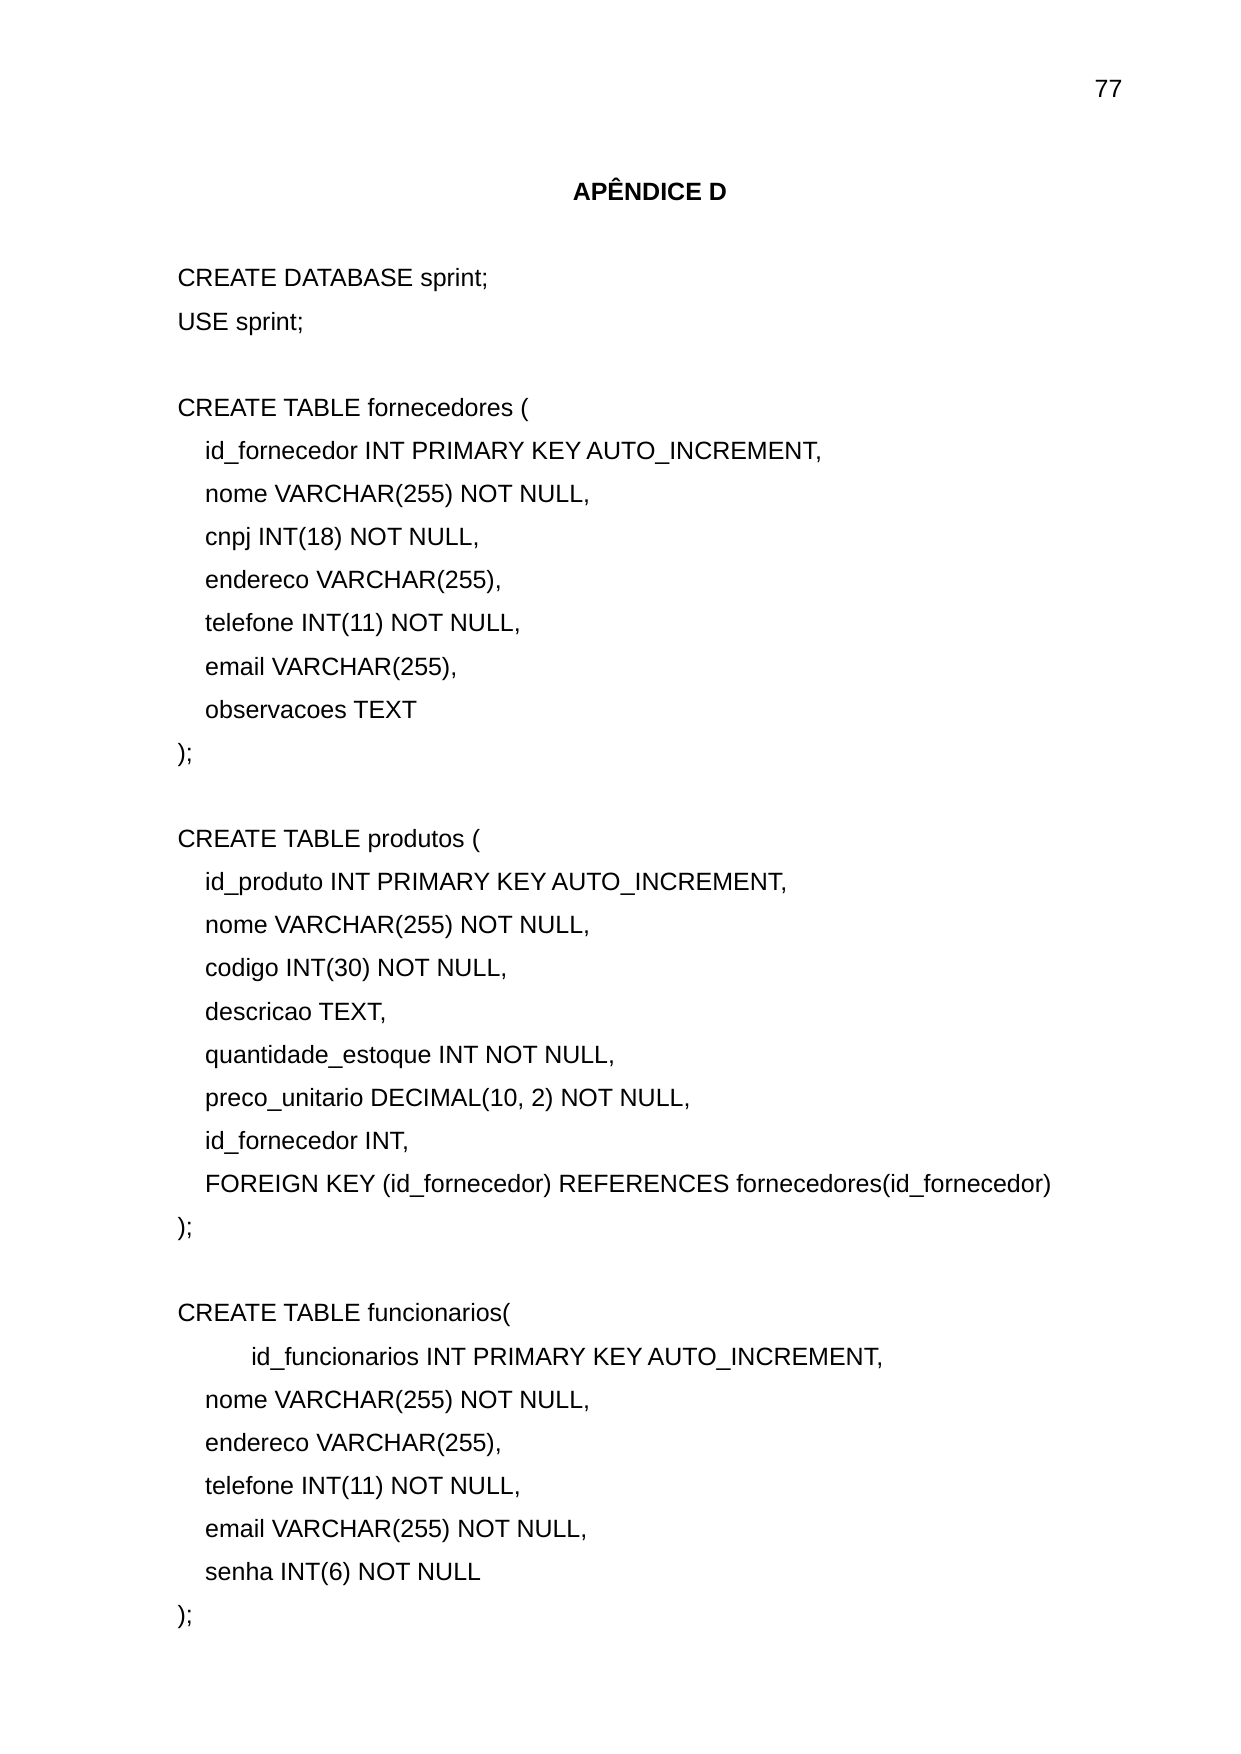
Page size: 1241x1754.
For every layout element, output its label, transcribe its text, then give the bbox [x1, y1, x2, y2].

text email VARCHAR(255) NOT NULL, [177, 1514, 1122, 1543]
text endereco VARCHAR(255), [177, 1428, 1122, 1457]
text telefone INT(11) NOT NULL, [177, 608, 1122, 637]
text id_fornecedor INT, [177, 1126, 1122, 1155]
text nome VARCHAR(255) NOT NULL, [177, 910, 1122, 939]
text ); [177, 738, 1122, 767]
text quantidade_estoque INT NOT NULL, [177, 1040, 1122, 1068]
text email VARCHAR(255), [177, 652, 1122, 680]
text observacoes TEXT [177, 695, 1122, 723]
text nome VARCHAR(255) NOT NULL, [177, 1385, 1122, 1413]
text endereco VARCHAR(255), [177, 565, 1122, 594]
text CREATE TABLE produtos ( [177, 824, 1122, 853]
text telefone INT(11) NOT NULL, [177, 1471, 1122, 1500]
text codigo INT(30) NOT NULL, [177, 953, 1122, 982]
text cnpj INT(18) NOT NULL, [177, 522, 1122, 551]
text nome VARCHAR(255) NOT NULL, [177, 479, 1122, 508]
text senha INT(6) NOT NULL [177, 1557, 1122, 1586]
text id_produto INT PRIMARY KEY AUTO_INCREMENT, [177, 867, 1122, 896]
text CREATE DATABASE sprint; [177, 263, 1122, 292]
text descricao TEXT, [177, 997, 1122, 1025]
text preco_unitario DECIMAL(10, 2) NOT NULL, [177, 1083, 1122, 1112]
text CREATE TABLE fornecedores ( [177, 393, 1122, 422]
text USE sprint; [177, 307, 1122, 335]
text ); [177, 1600, 1122, 1629]
text CREATE TABLE funcionarios( [177, 1298, 1122, 1327]
text id_fornecedor INT PRIMARY KEY AUTO_INCREMENT, [177, 436, 1122, 465]
text APÊNDICE D [177, 177, 1122, 206]
text FOREIGN KEY (id_fornecedor) REFERENCES fornecedores(id_fornecedor) [177, 1169, 1122, 1198]
text ); [177, 1212, 1122, 1241]
text id_funcionarios INT PRIMARY KEY AUTO_INCREMENT, [177, 1342, 1122, 1370]
